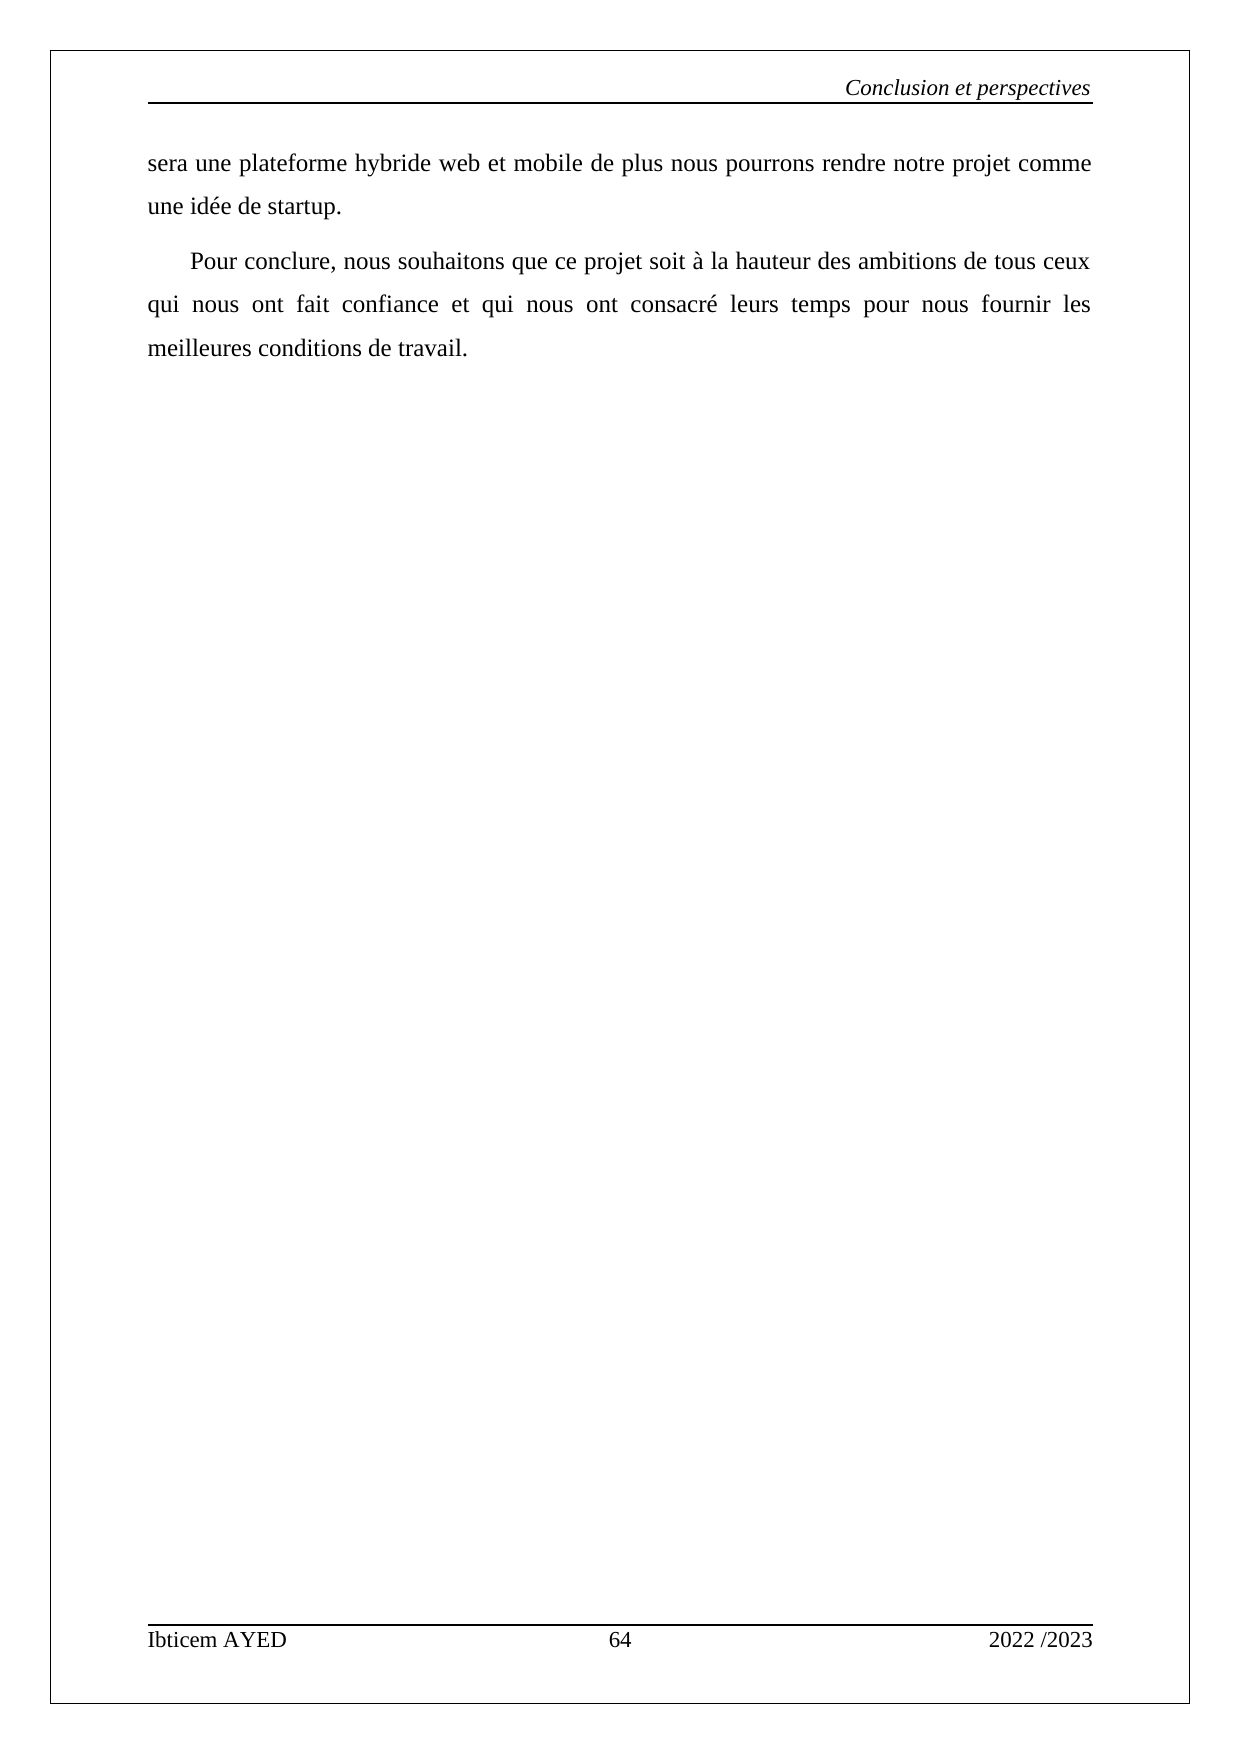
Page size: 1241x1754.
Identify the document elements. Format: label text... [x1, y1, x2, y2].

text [147, 148, 1093, 219]
text Pour conclure, nous souhaitons que ce projet soit à la hauteur des ambitions de tous ceux qui nous ont fait confiance et qui nous ont consacré leurs temps pour nous fournir les meilleures conditions de travail. [147, 246, 1093, 361]
